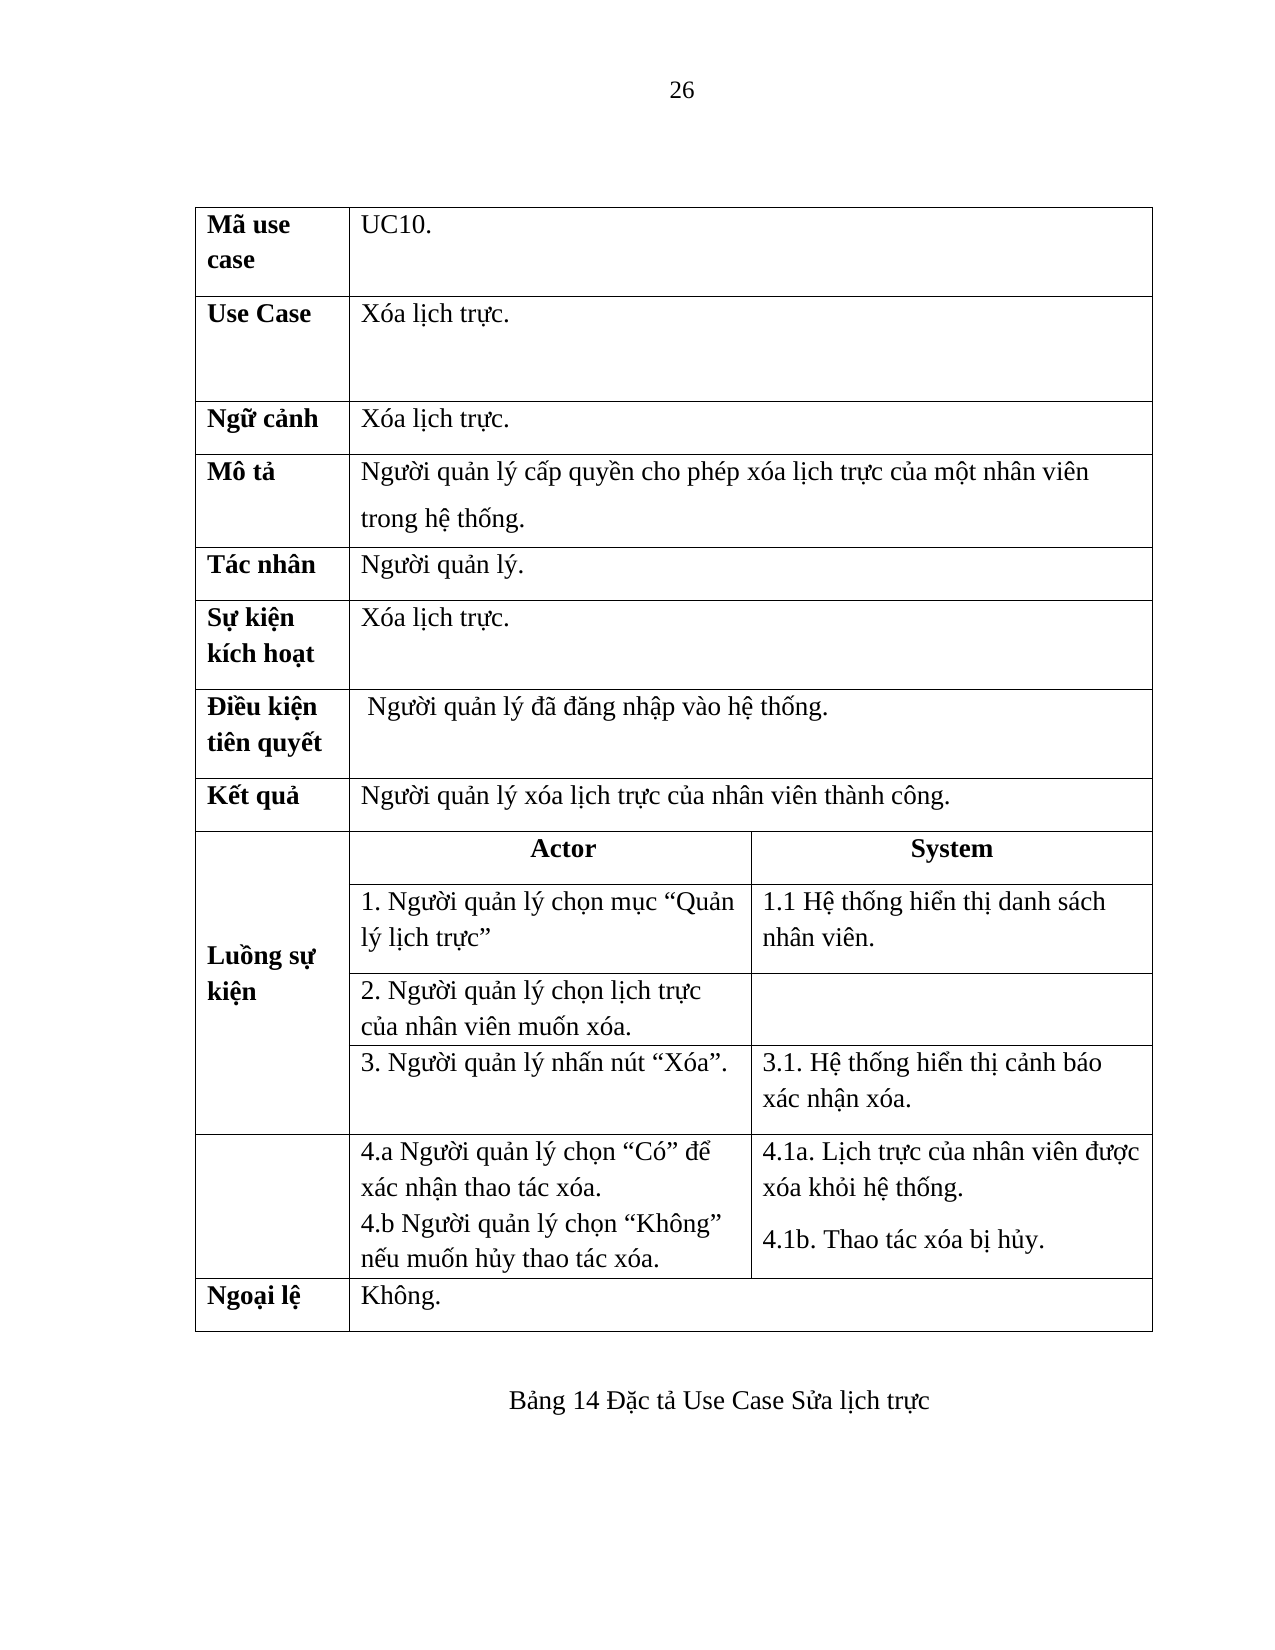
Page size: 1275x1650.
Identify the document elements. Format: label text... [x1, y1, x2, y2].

table_cell 1.1 Hệ thống hiển thị danh sách nhân viên. [752, 885, 1152, 973]
table_cell Luồng sự kiện [196, 832, 349, 1134]
table_cell Ngoại lệ [196, 1279, 349, 1331]
table_cell Use Case [196, 297, 349, 401]
table_cell 4.1a. Lịch trực của nhân viên được xóa khỏi hệ thống. 4.1b. Thao tác xóa bị hủy. [752, 1135, 1152, 1278]
table_cell System [752, 832, 1152, 884]
table_cell Tác nhân [196, 548, 349, 600]
table_cell Mô tả [196, 455, 349, 547]
table_cell Không. [350, 1279, 1152, 1331]
table_cell Kết quả [196, 779, 349, 831]
text Bảng 14 Đặc tả Use Case Sửa lịch trực [207, 1384, 1157, 1415]
table_cell Sự kiện kích hoạt [196, 601, 349, 689]
table_cell [752, 974, 1152, 1045]
table_cell Xóa lịch trực. [350, 601, 1152, 689]
table_cell Actor [350, 832, 751, 884]
table_cell 3. Người quản lý nhấn nút “Xóa”. [350, 1046, 751, 1134]
table_cell Người quản lý cấp quyền cho phép xóa lịch trực của một nhân viên trong hệ thống. [350, 455, 1152, 547]
table_cell Ngữ cảnh [196, 402, 349, 454]
table_cell 4.a Người quản lý chọn “Có” để xác nhận thao tác xóa. 4.b Người quản lý chọn “Không” nếu muốn hủy thao tác xóa. [350, 1135, 751, 1278]
table_cell Xóa lịch trực. [350, 297, 1152, 401]
table_cell [196, 1135, 349, 1278]
table_cell Người quản lý xóa lịch trực của nhân viên thành công. [350, 779, 1152, 831]
table_cell Người quản lý. [350, 548, 1152, 600]
table_cell 3.1. Hệ thống hiển thị cảnh báo xác nhận xóa. [752, 1046, 1152, 1134]
table_header Mã use case [196, 208, 349, 296]
table_cell 2. Người quản lý chọn lịch trực của nhân viên muốn xóa. [350, 974, 751, 1045]
table_cell Người quản lý đã đăng nhập vào hệ thống. [350, 690, 1152, 778]
table_cell 1. Người quản lý chọn mục “Quản lý lịch trực” [350, 885, 751, 973]
table_cell Điều kiện tiên quyết [196, 690, 349, 778]
table_cell Xóa lịch trực. [350, 402, 1152, 454]
table_header UC10. [350, 208, 1152, 296]
